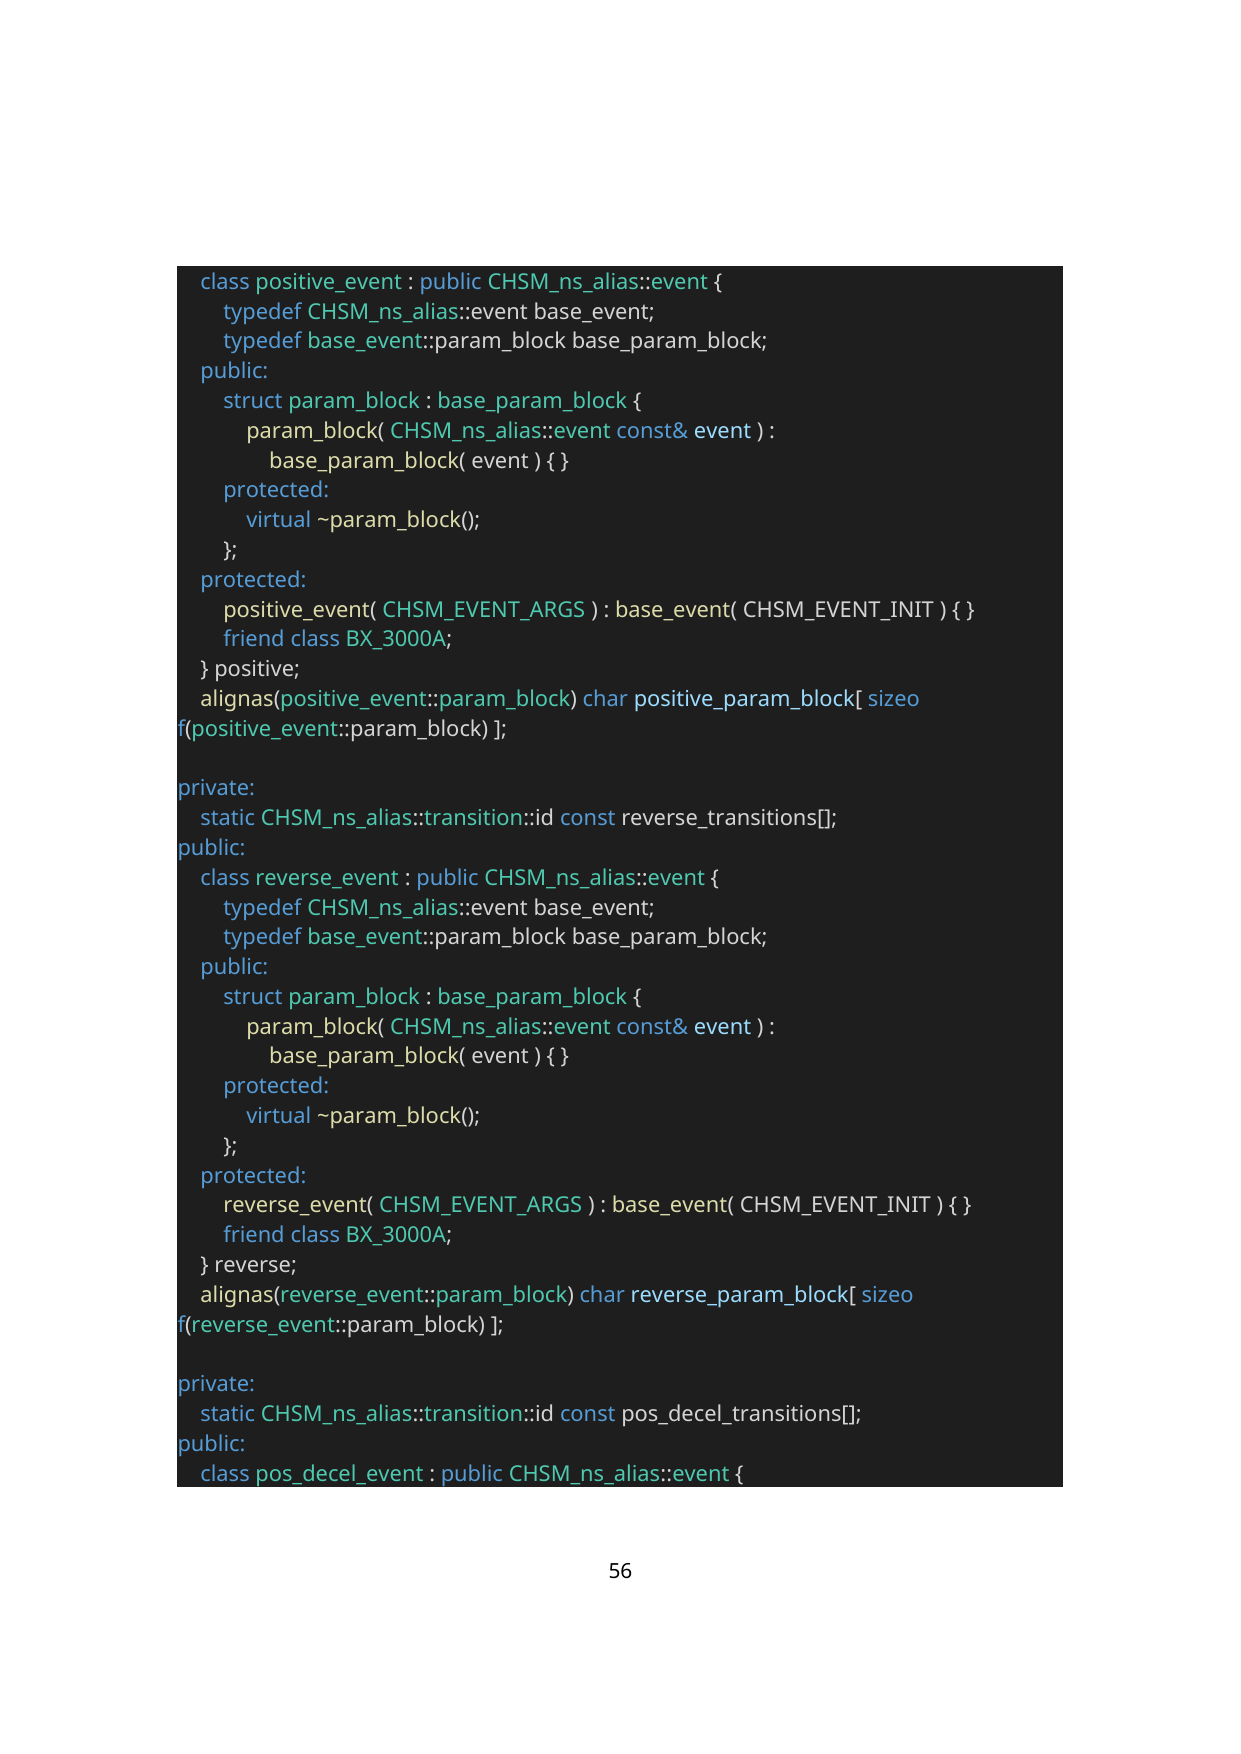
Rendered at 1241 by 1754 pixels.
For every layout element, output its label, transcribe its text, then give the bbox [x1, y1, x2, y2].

text }; [177, 1130, 1063, 1159]
text public: [177, 832, 1063, 862]
text typedef base_event::param_block base_param_block; [177, 325, 1063, 355]
text virtual ~param_block(); [177, 1100, 1063, 1130]
text public: [177, 951, 1063, 981]
text alignas(reverse_event::param_block) char reverse_param_block[ sizeof(reverse_event::param_block) ]; [177, 1279, 1063, 1338]
text static CHSM_ns_alias::transition::id const pos_decel_transitions[]; [177, 1398, 1063, 1428]
text private: [177, 1368, 1063, 1398]
text protected: [177, 1070, 1063, 1100]
text friend class BX_3000A; [177, 1219, 1063, 1249]
text private: [177, 772, 1063, 802]
text typedef base_event::param_block base_param_block; [177, 921, 1063, 951]
text struct param_block : base_param_block { [177, 385, 1063, 415]
text } positive; [177, 653, 1063, 683]
text alignas(positive_event::param_block) char positive_param_block[ sizeof(positive_event::param_block) ]; [177, 683, 1063, 742]
text public: [177, 1428, 1063, 1457]
text friend class BX_3000A; [177, 623, 1063, 653]
text struct param_block : base_param_block { [177, 981, 1063, 1011]
text reverse_event( CHSM_EVENT_ARGS ) : base_event( CHSM_EVENT_INIT ) { } [177, 1189, 1063, 1219]
text class reverse_event : public CHSM_ns_alias::event { [177, 862, 1063, 891]
text param_block( CHSM_ns_alias::event const& event ) : [177, 1011, 1063, 1040]
text static CHSM_ns_alias::transition::id const reverse_transitions[]; [177, 802, 1063, 832]
text class pos_decel_event : public CHSM_ns_alias::event { [177, 1457, 1063, 1487]
text class positive_event : public CHSM_ns_alias::event { [177, 266, 1063, 296]
text protected: [177, 564, 1063, 593]
text protected: [177, 1159, 1063, 1189]
text } reverse; [177, 1249, 1063, 1279]
text positive_event( CHSM_EVENT_ARGS ) : base_event( CHSM_EVENT_INIT ) { } [177, 593, 1063, 623]
text virtual ~param_block(); [177, 504, 1063, 534]
text }; [177, 534, 1063, 564]
text base_param_block( event ) { } [177, 1040, 1063, 1070]
text base_param_block( event ) { } [177, 444, 1063, 474]
text typedef CHSM_ns_alias::event base_event; [177, 296, 1063, 325]
text protected: [177, 474, 1063, 504]
text param_block( CHSM_ns_alias::event const& event ) : [177, 415, 1063, 444]
text public: [177, 355, 1063, 385]
text typedef CHSM_ns_alias::event base_event; [177, 891, 1063, 921]
